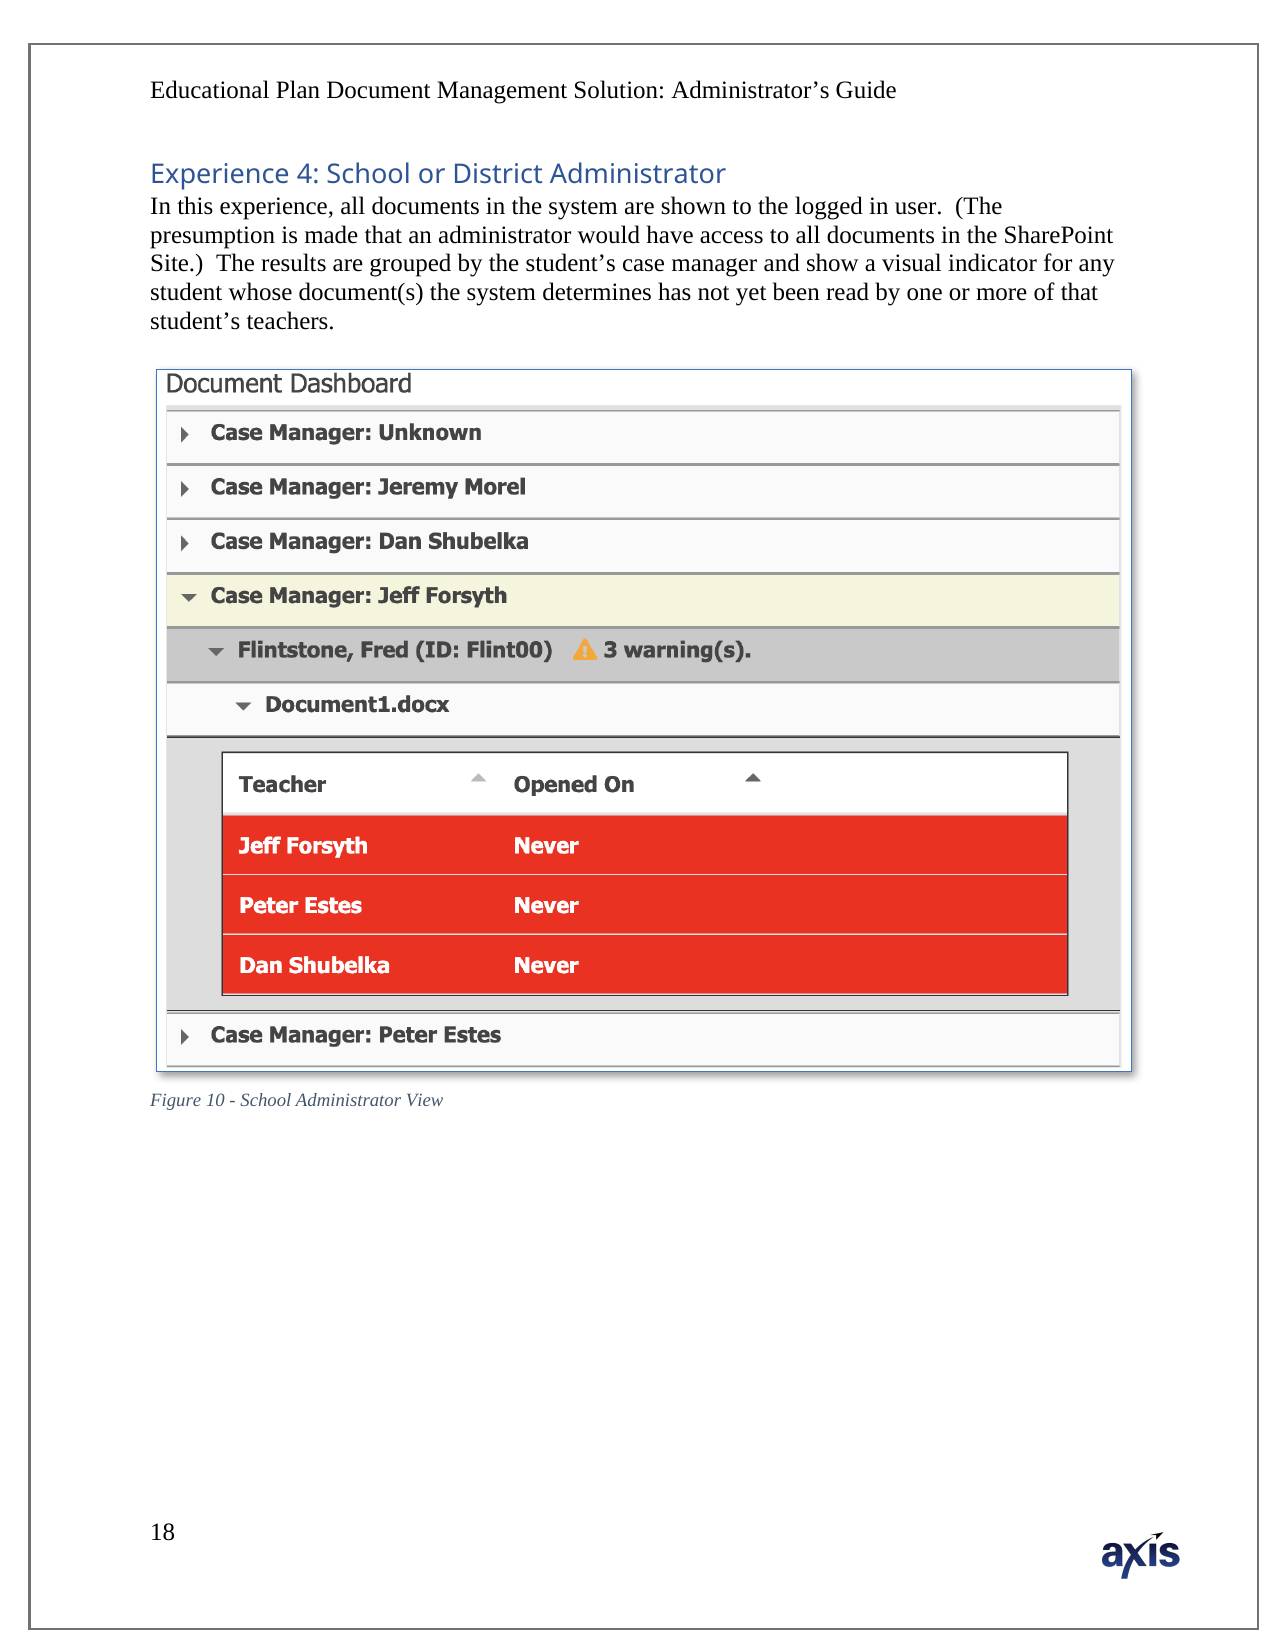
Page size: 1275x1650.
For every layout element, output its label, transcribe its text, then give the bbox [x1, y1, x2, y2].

subtitle Experience 4: School or District Administrator [150, 154, 1125, 191]
text In this experience, all documents in the system are shown to the logged in user. (The presumption is made that an administrator would have access to all documents in the SharePoint Site.) The results are grouped by the student’s case manager and show a visual indicator for any student whose document(s) the system determines has not yet been read by one or more of that student’s teachers. [150, 191, 1125, 335]
text Figure 10 - School Administrator View [150, 1089, 1125, 1110]
picture [157, 370, 1131, 1071]
picture [1096, 1525, 1202, 1587]
